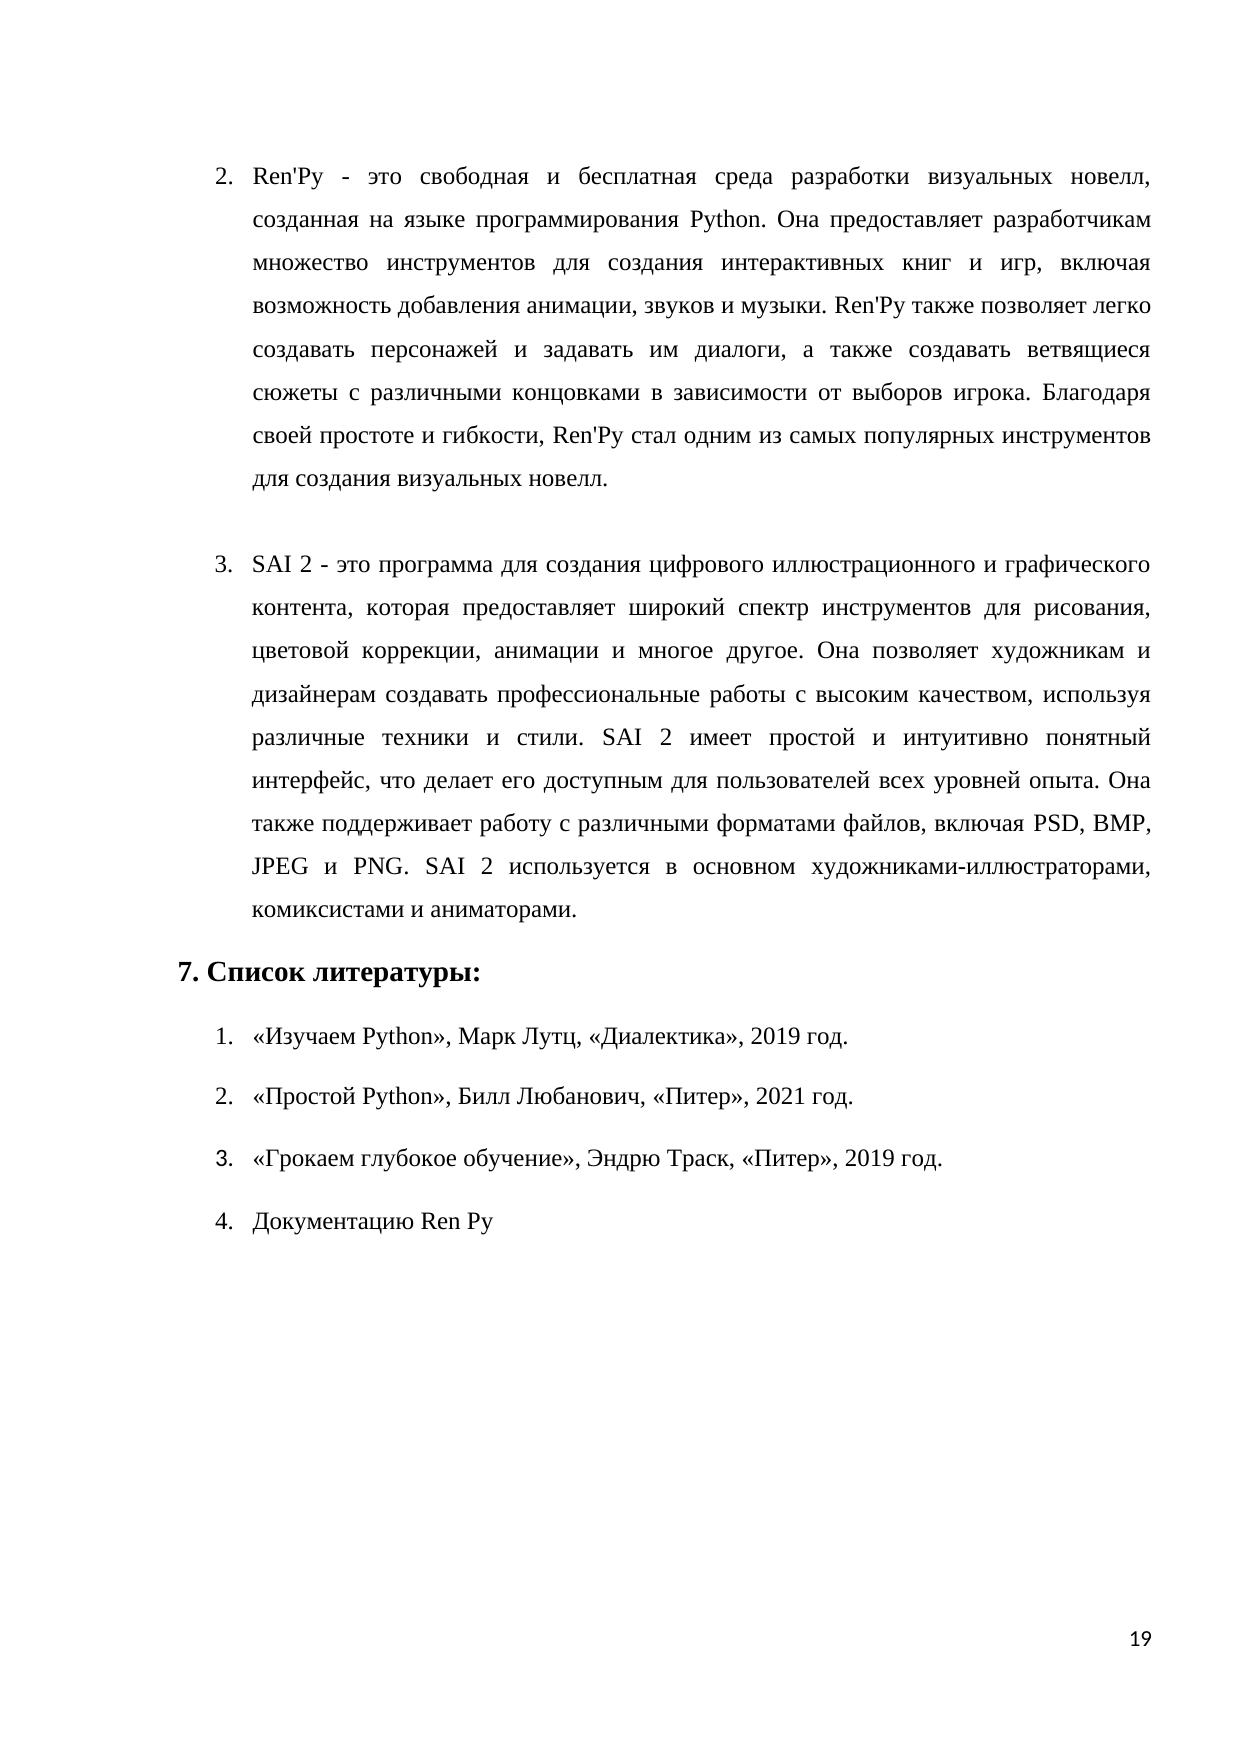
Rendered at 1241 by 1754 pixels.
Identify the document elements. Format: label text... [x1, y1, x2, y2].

text 7. Список литературы: [177, 954, 1152, 988]
list Документацию Ren Py [215, 1206, 1152, 1235]
list «Изучаем Python», Марк Лутц, «Диалектика», 2019 год. [215, 1021, 1152, 1079]
list Ren'Py - это свободная и бесплатная среда разработки визуальных новелл, созданная на языке программирования Python. Она предоставляет разработчикам множество инструментов для создания интерактивных книг и игр, включая возможность добавления анимации, звуков и музыки. Ren'Py также позволяет легко создавать персонажей и задавать им диалоги, а также создавать ветвящиеся сюжеты с различными концовками в зависимости от выборов игрока. Благодаря своей простоте и гибкости, Ren'Py стал одним из самых популярных инструментов для создания визуальных новелл. [215, 161, 1152, 492]
list «Грокаем глубокое обучение», Эндрю Траск, «Питер», 2019 год. [215, 1142, 1152, 1172]
list SAI 2 - это программа для создания цифрового иллюстрационного и графического контента, которая предоставляет широкий спектр инструментов для рисования, цветовой коррекции, анимации и многое другое. Она позволяет художникам и дизайнерам создавать профессиональные работы с высоким качеством, используя различные техники и стили. SAI 2 имеет простой и интуитивно понятный интерфейс, что делает его доступным для пользователей всех уровней опыта. Она также поддерживает работу с различными форматами файлов, включая PSD, BMP, JPEG и PNG. SAI 2 используется в основном художниками-иллюстраторами, комиксистами и аниматорами. [214, 549, 1152, 923]
list «Простой Python», Билл Любанович, «Питер», 2021 год. [215, 1081, 1152, 1109]
